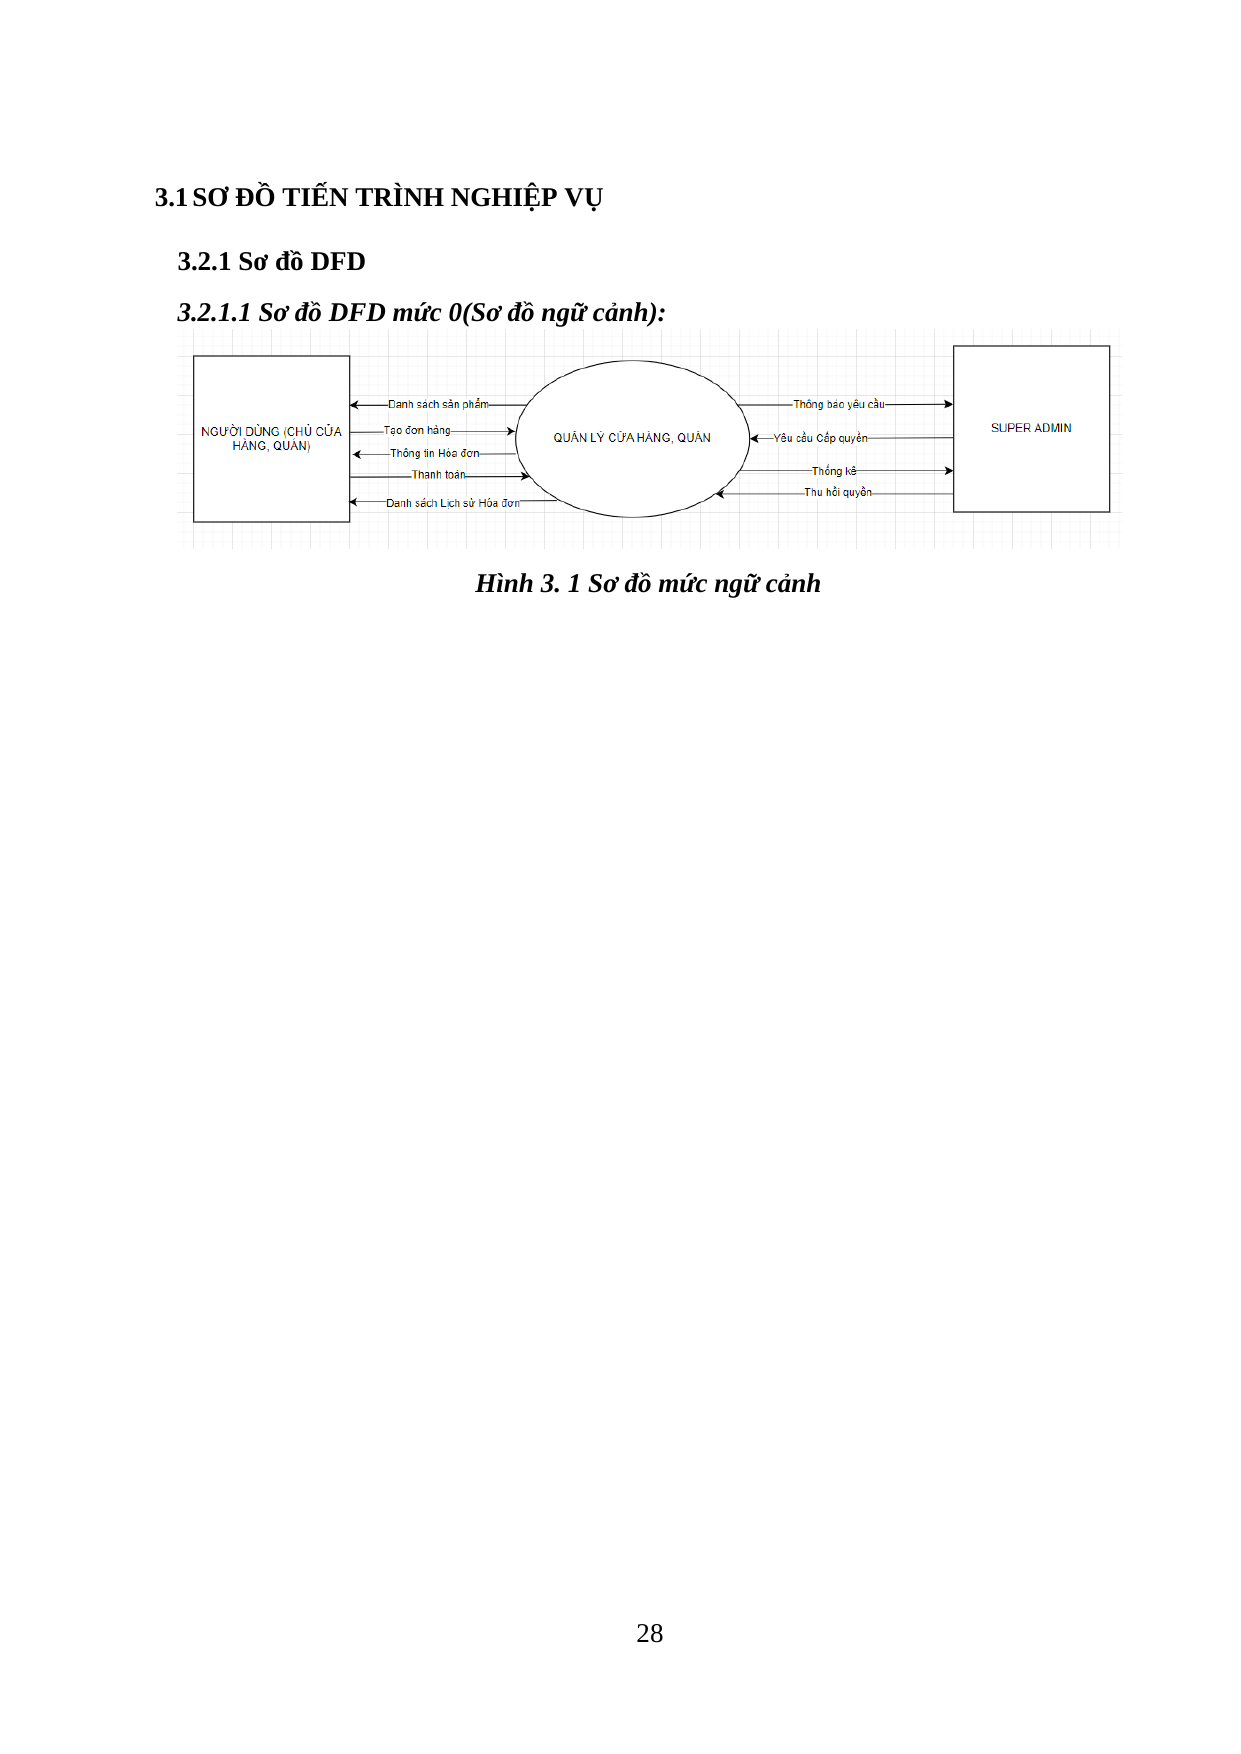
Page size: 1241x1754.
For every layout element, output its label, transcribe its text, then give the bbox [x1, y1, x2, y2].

picture [177, 329, 1123, 549]
text Hình 3. 1 Sơ đồ mức ngữ cảnh [177, 568, 1122, 599]
subtitle 3.2.1 Sơ đồ DFD [177, 245, 1122, 276]
subtitle 3.2.1.1 Sơ đồ DFD mức 0(Sơ đồ ngữ cảnh): [177, 296, 1122, 327]
list SƠ ĐỒ TIẾN TRÌNH NGHIỆP VỤ [154, 181, 1122, 213]
